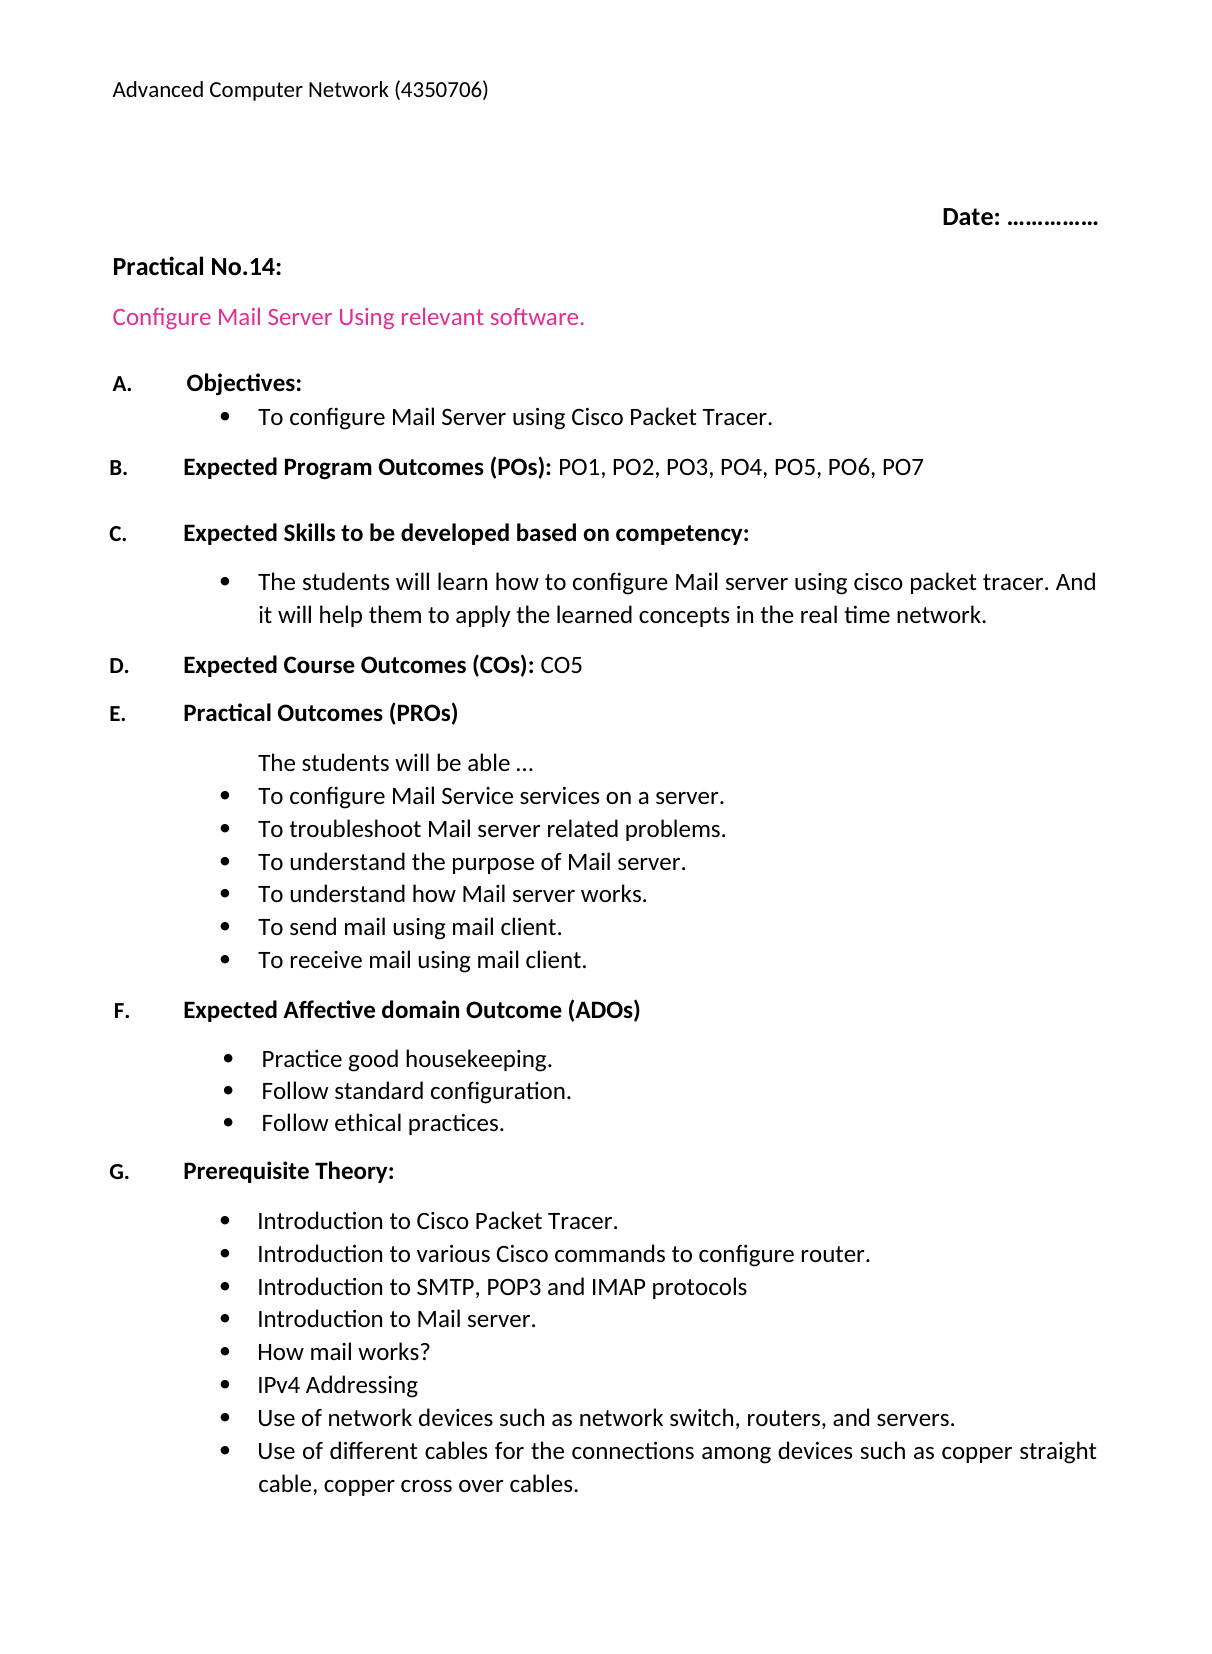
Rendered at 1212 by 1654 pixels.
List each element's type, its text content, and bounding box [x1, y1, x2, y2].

list To understand how Mail server works. [221, 879, 1099, 909]
text Configure Mail Server Using relevant software. [112, 301, 1099, 332]
list IPv4 Addressing [221, 1369, 1099, 1400]
list Practical Outcomes (PROs) [109, 697, 1099, 728]
list To receive mail using mail client. [221, 944, 1099, 975]
list Expected Program Outcomes (POs): PO1, PO2, PO3, PO4, PO5, PO6, PO7 [109, 451, 1099, 481]
list How mail works? [221, 1337, 1099, 1367]
list Introduction to Mail server. [221, 1304, 1099, 1334]
list Introduction to SMTP, POP3 and IMAP protocols [221, 1271, 1099, 1301]
text Practical No.14: [112, 251, 1099, 282]
list Follow ethical practices. [224, 1107, 1096, 1137]
text Date: …………… [112, 199, 1099, 231]
list Introduction to various Cisco commands to configure router. [221, 1238, 1099, 1268]
list To understand the purpose of Mail server. [221, 846, 1099, 876]
list The students will be able … [219, 747, 1099, 777]
list To send mail using mail client. [221, 912, 1099, 942]
list Use of different cables for the connections among devices such as copper straight cable, copper cross over cables. [221, 1435, 1099, 1499]
list Expected Affective domain Outcome (ADOs) [114, 994, 765, 1024]
list To configure Mail Server using Cisco Packet Tracer. [221, 401, 1099, 432]
list To configure Mail Service services on a server. [221, 780, 1099, 810]
list Practice good housekeeping. [224, 1044, 1096, 1074]
list Objectives: [112, 367, 1099, 398]
list To troubleshoot Mail server related problems. [221, 813, 1099, 843]
list The students will learn how to configure Mail server using cisco packet tracer. And it will help them to apply the learned concepts in the real time network. [221, 566, 1099, 630]
list Introduction to Cisco Packet Tracer. [221, 1205, 1099, 1235]
list Expected Skills to be developed based on competency: [109, 517, 1099, 547]
list Follow standard configuration. [224, 1075, 1096, 1106]
list Use of network devices such as network switch, routers, and servers. [221, 1402, 1099, 1433]
list Expected Course Outcomes (COs): CO5 [109, 649, 1099, 679]
list Prerequisite Theory: [109, 1155, 1099, 1186]
